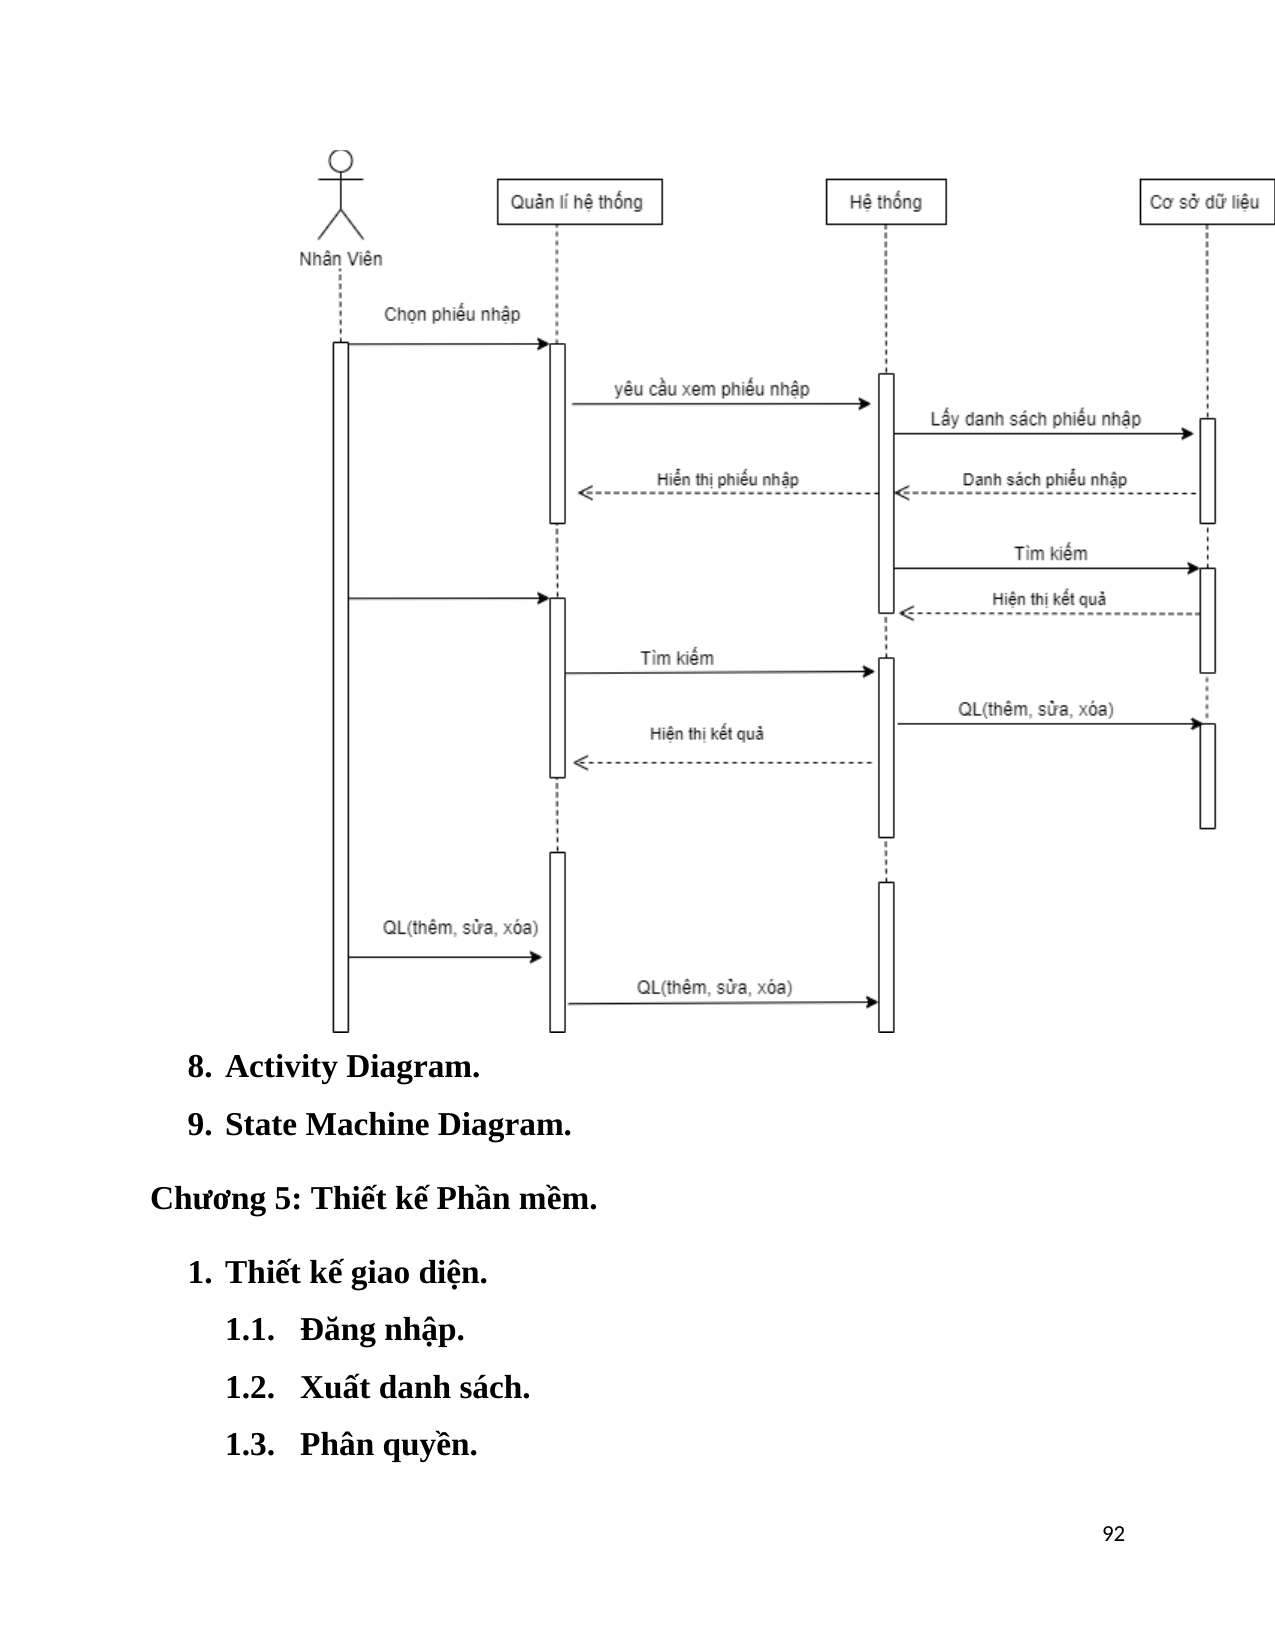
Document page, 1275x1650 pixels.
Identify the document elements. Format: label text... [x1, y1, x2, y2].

list Thiết kế giao diện. [187, 1252, 1125, 1291]
text Chương 5: Thiết kế Phần mềm. [150, 1178, 1125, 1216]
list Xuất danh sách. [225, 1367, 1125, 1406]
picture [300, 150, 1275, 1033]
list Đăng nhập. [225, 1310, 1125, 1348]
list Phân quyền. [225, 1425, 1125, 1463]
list State Machine Diagram. [187, 1104, 1125, 1142]
list Activity Diagram. [187, 1046, 1125, 1085]
